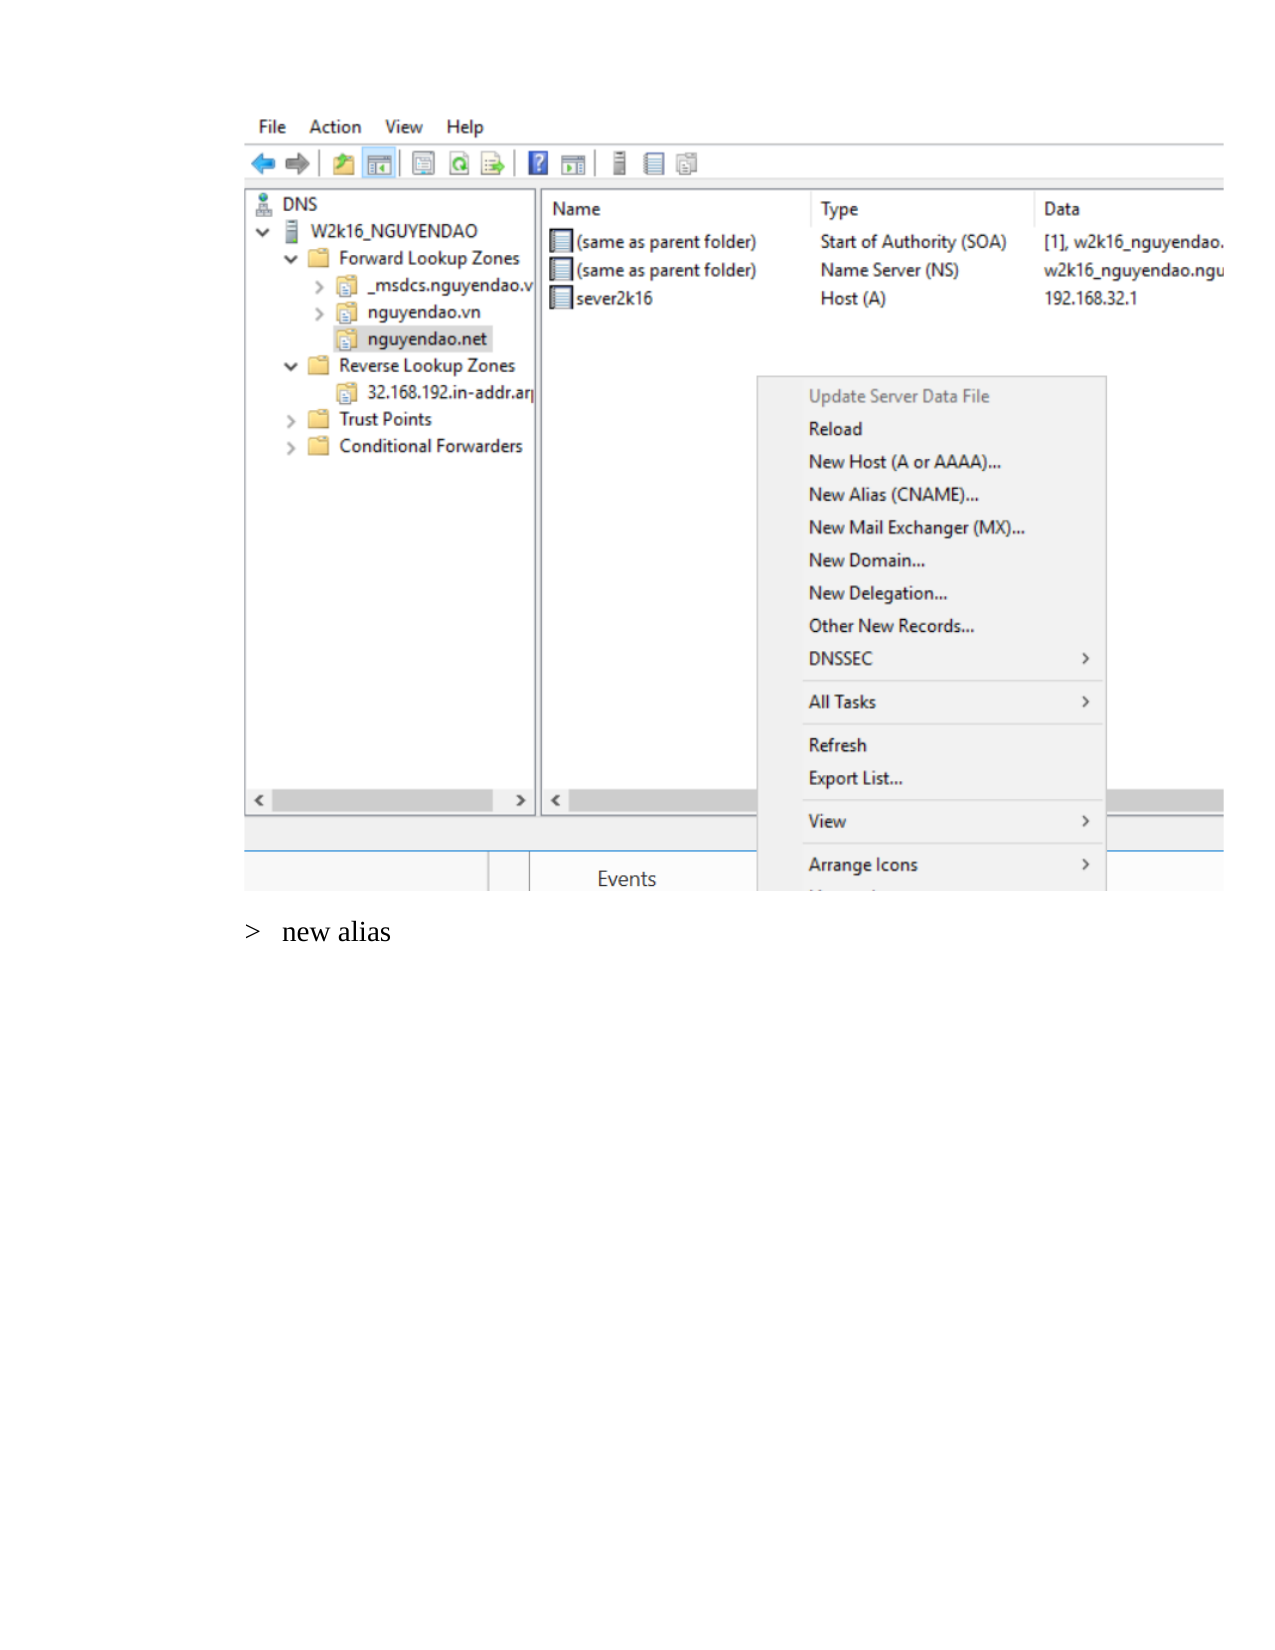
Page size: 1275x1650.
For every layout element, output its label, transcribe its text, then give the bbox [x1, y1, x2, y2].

list new alias [244, 914, 1186, 947]
picture [244, 118, 1224, 891]
